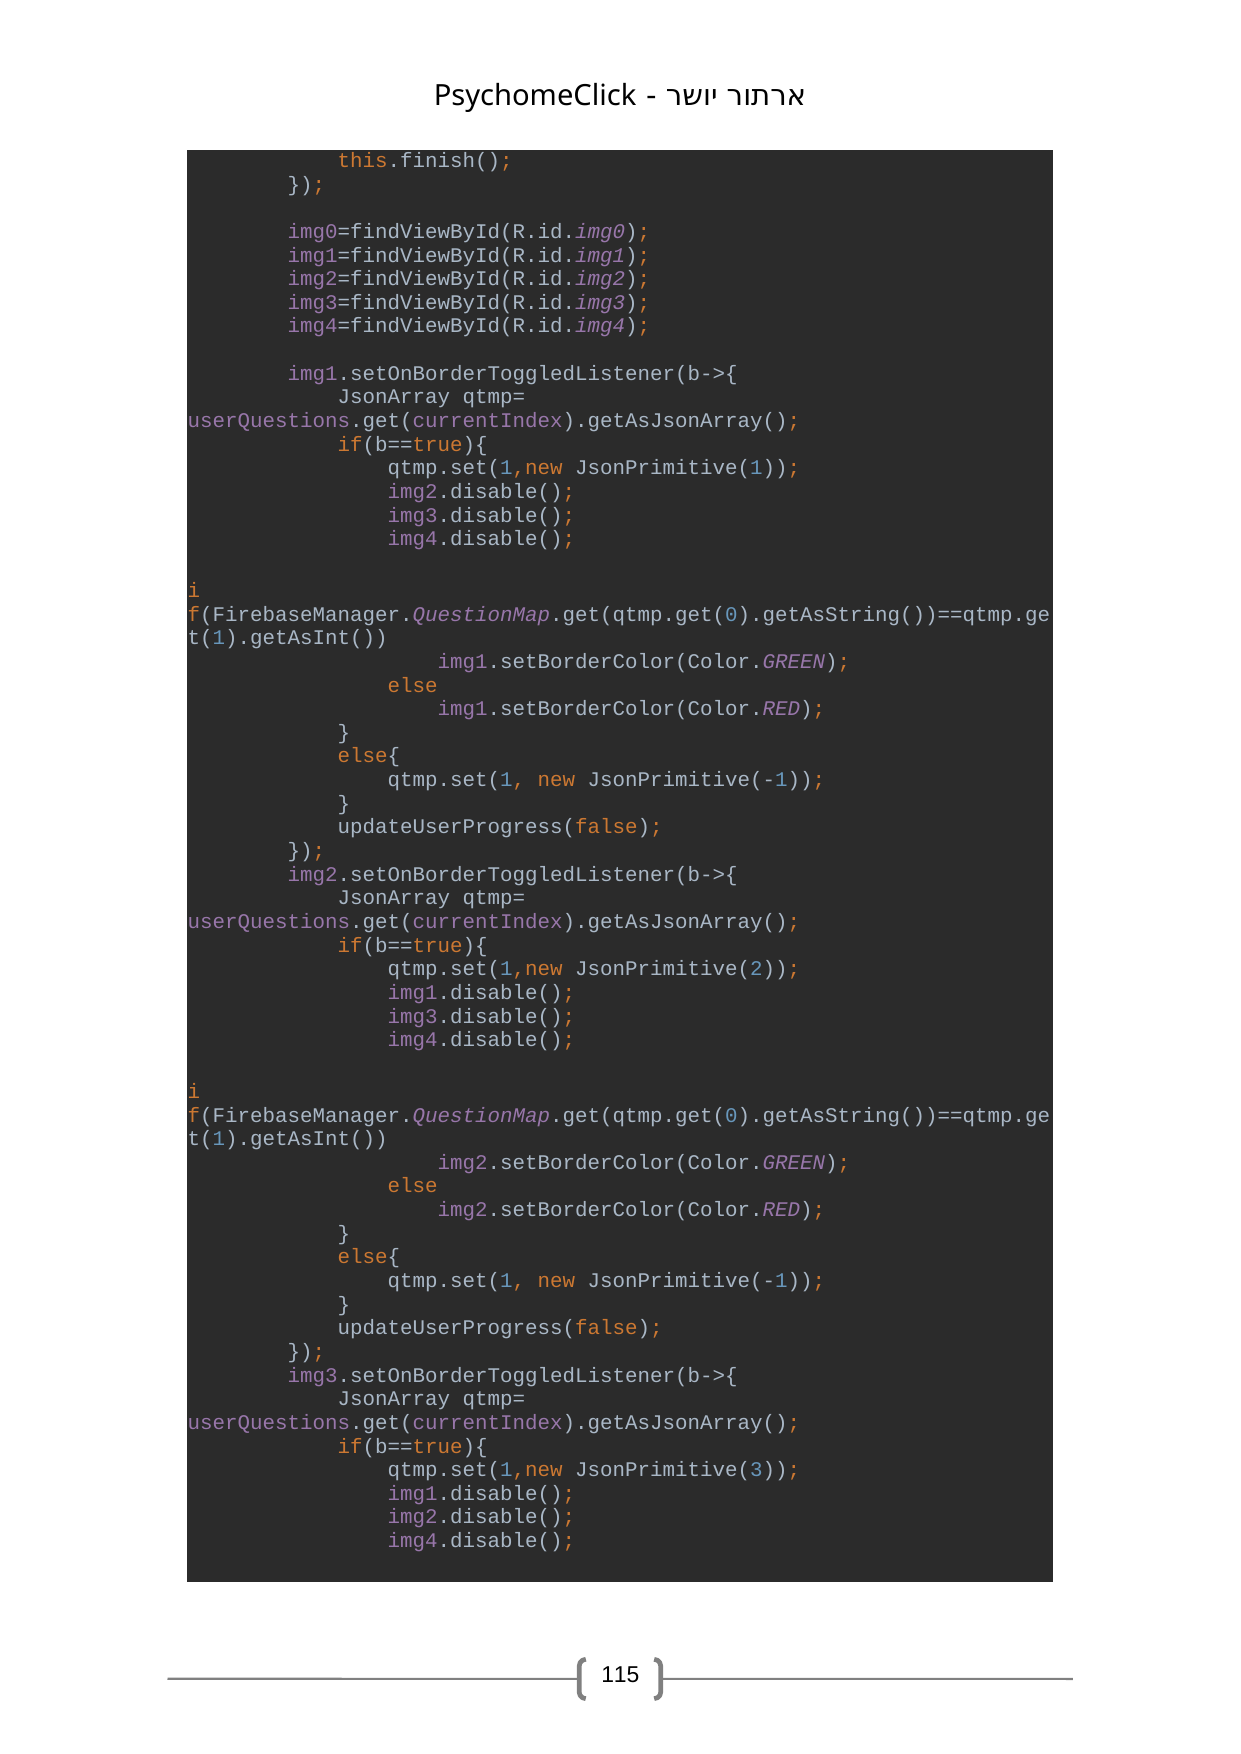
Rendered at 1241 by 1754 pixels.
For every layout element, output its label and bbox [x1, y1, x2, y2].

text [187, 150, 1053, 1582]
